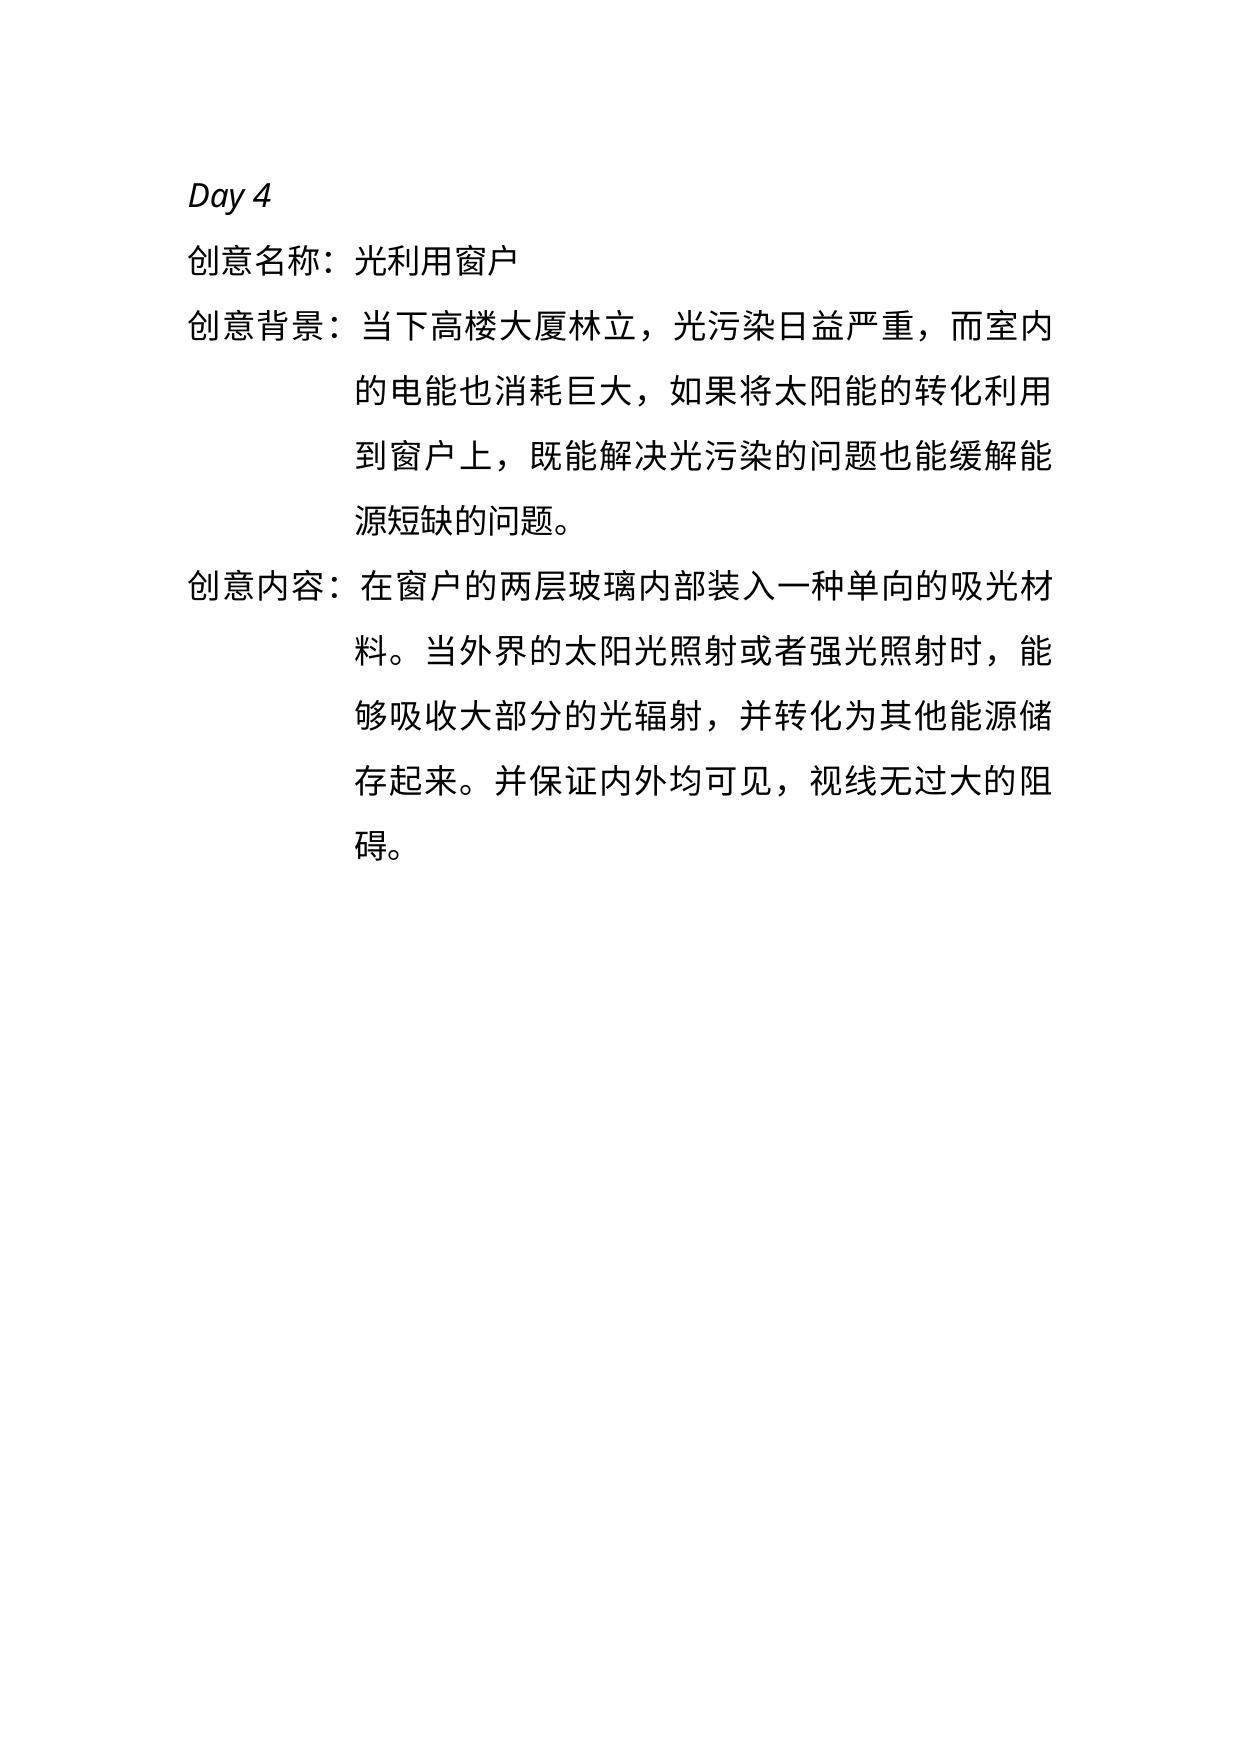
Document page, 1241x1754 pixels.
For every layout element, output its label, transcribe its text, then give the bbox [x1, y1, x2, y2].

text 创意内容：在窗户的两层玻璃内部装入一种单向的吸光材料。当外界的太阳光照射或者强光照射时，能够吸收大部分的光辐射，并转化为其他能源储存起来。并保证内外均可见，视线无过大的阻碍。 [187, 552, 1053, 877]
text 创意背景：当下高楼大厦林立，光污染日益严重，而室内的电能也消耗巨大，如果将太阳能的转化利用到窗户上，既能解决光污染的问题也能缓解能源短缺的问题。 [187, 292, 1053, 552]
text 创意名称：光利用窗户 [187, 227, 1053, 292]
text Day 4 [187, 162, 1053, 227]
